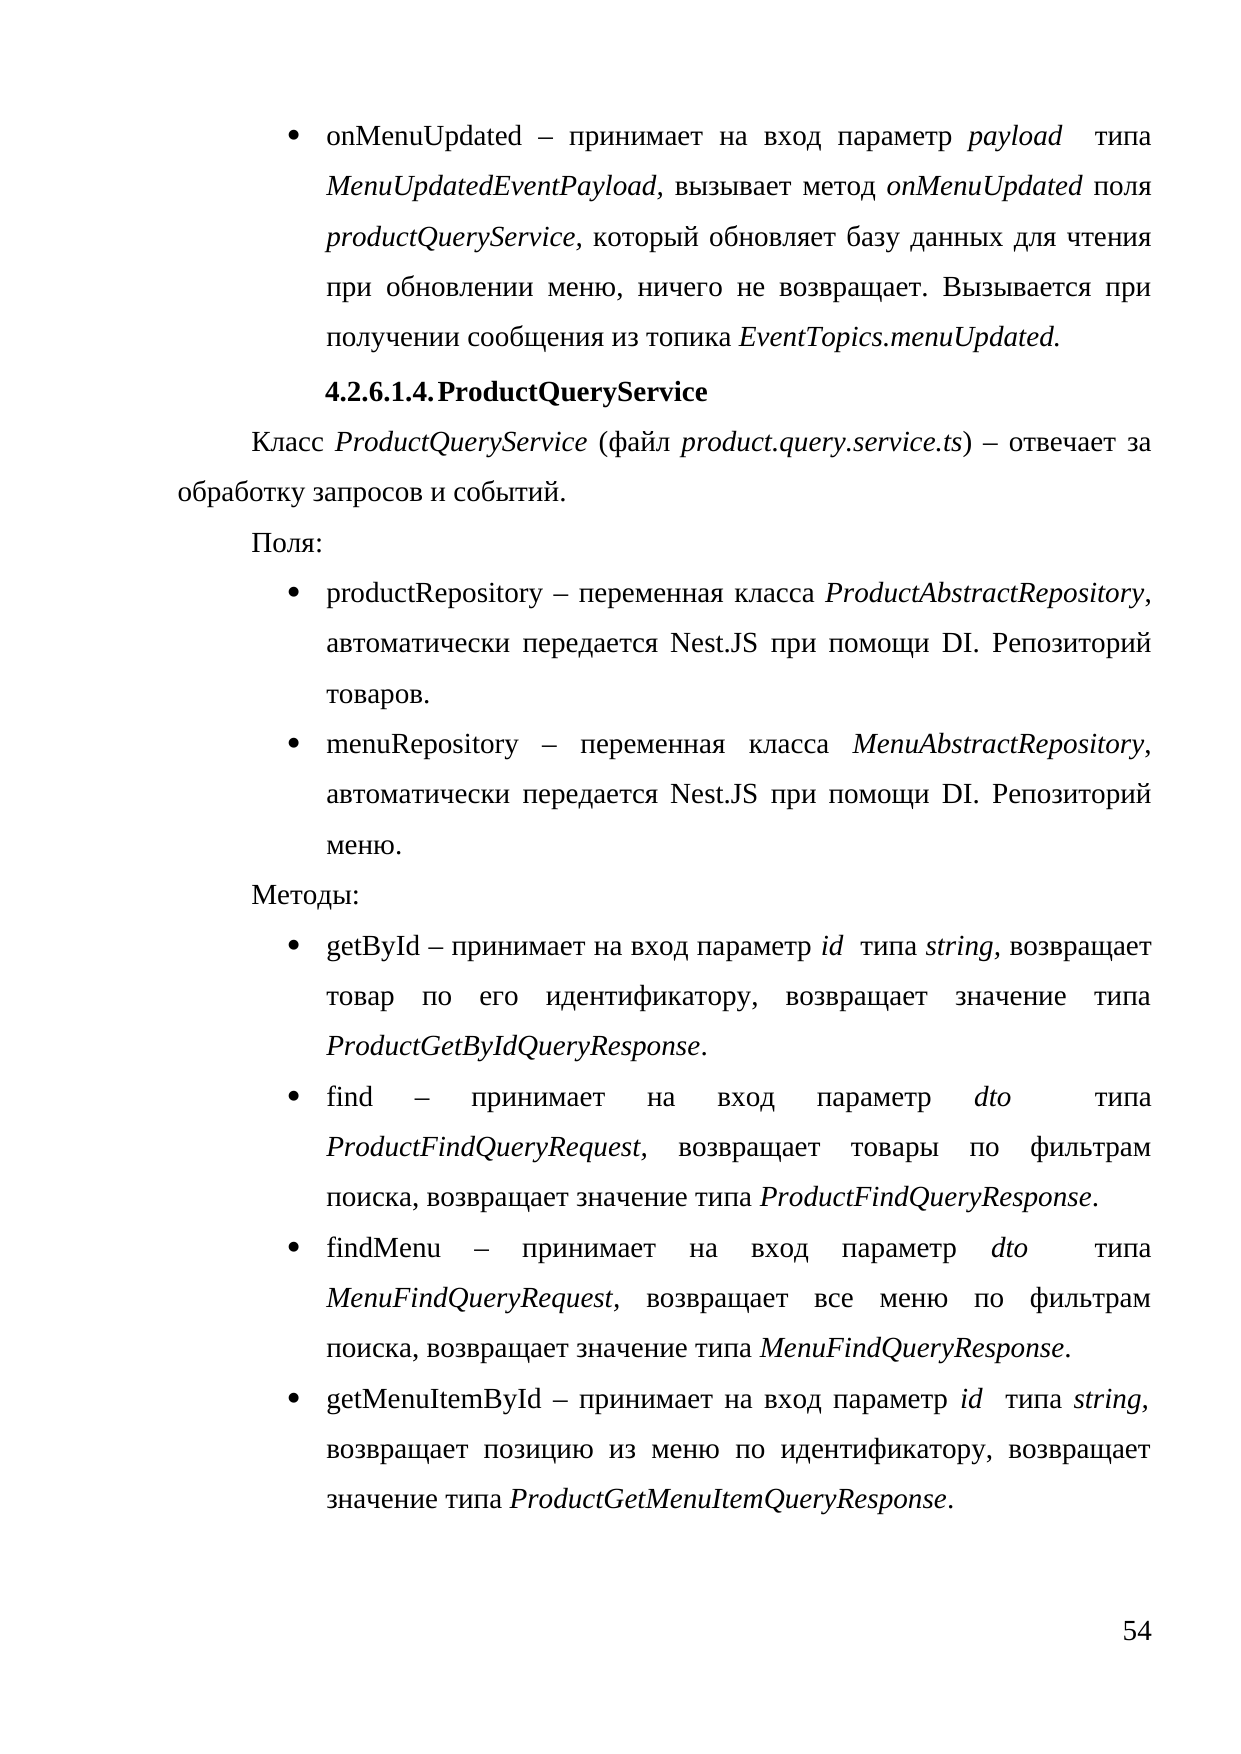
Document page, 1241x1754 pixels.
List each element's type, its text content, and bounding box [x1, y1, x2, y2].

text Методы: [177, 877, 1152, 911]
text Поля: [177, 525, 1152, 558]
list onMenuUpdated – принимает на вход параметр payload типа MenuUpdatedEventPayload, вызывает метод onMenuUpdated поля productQueryService, который обновляет базу данных для чтения при обновлении меню, ничего не возвращает. Вызывается при получении сообщения из топика EventTopics.menuUpdated. [288, 118, 1152, 353]
list getById – принимает на вход параметр id типа string, возвращает товар по его идентификатору, возвращает значение типа ProductGetByIdQueryResponse. [288, 928, 1152, 1062]
list menuRepository – переменная класса MenuAbstractRepository, автоматически передается Nest.JS при помощи DI. Репозиторий меню. [288, 726, 1152, 861]
list findMenu – принимает на вход параметр dto типа MenuFindQueryRequest, возвращает все меню по фильтрам поиска, возвращает значение типа MenuFindQueryResponse. [288, 1230, 1152, 1364]
text Класс ProductQueryService (файл product.query.service.ts) – отвечает за обработку запросов и событий. [177, 424, 1152, 508]
list find – принимает на вход параметр dto типа ProductFindQueryRequest, возвращает товары по фильтрам поиска, возвращает значение типа ProductFindQueryResponse. [288, 1079, 1152, 1213]
list productRepository – переменная класса ProductAbstractRepository, автоматически передается Nest.JS при помощи DI. Репозиторий товаров. [288, 575, 1152, 709]
list getMenuItemById – принимает на вход параметр id типа string, возвращает позицию из меню по идентификатору, возвращает значение типа ProductGetMenuItemQueryResponse. [288, 1381, 1152, 1515]
subtitle ProductQueryService [325, 374, 1152, 407]
